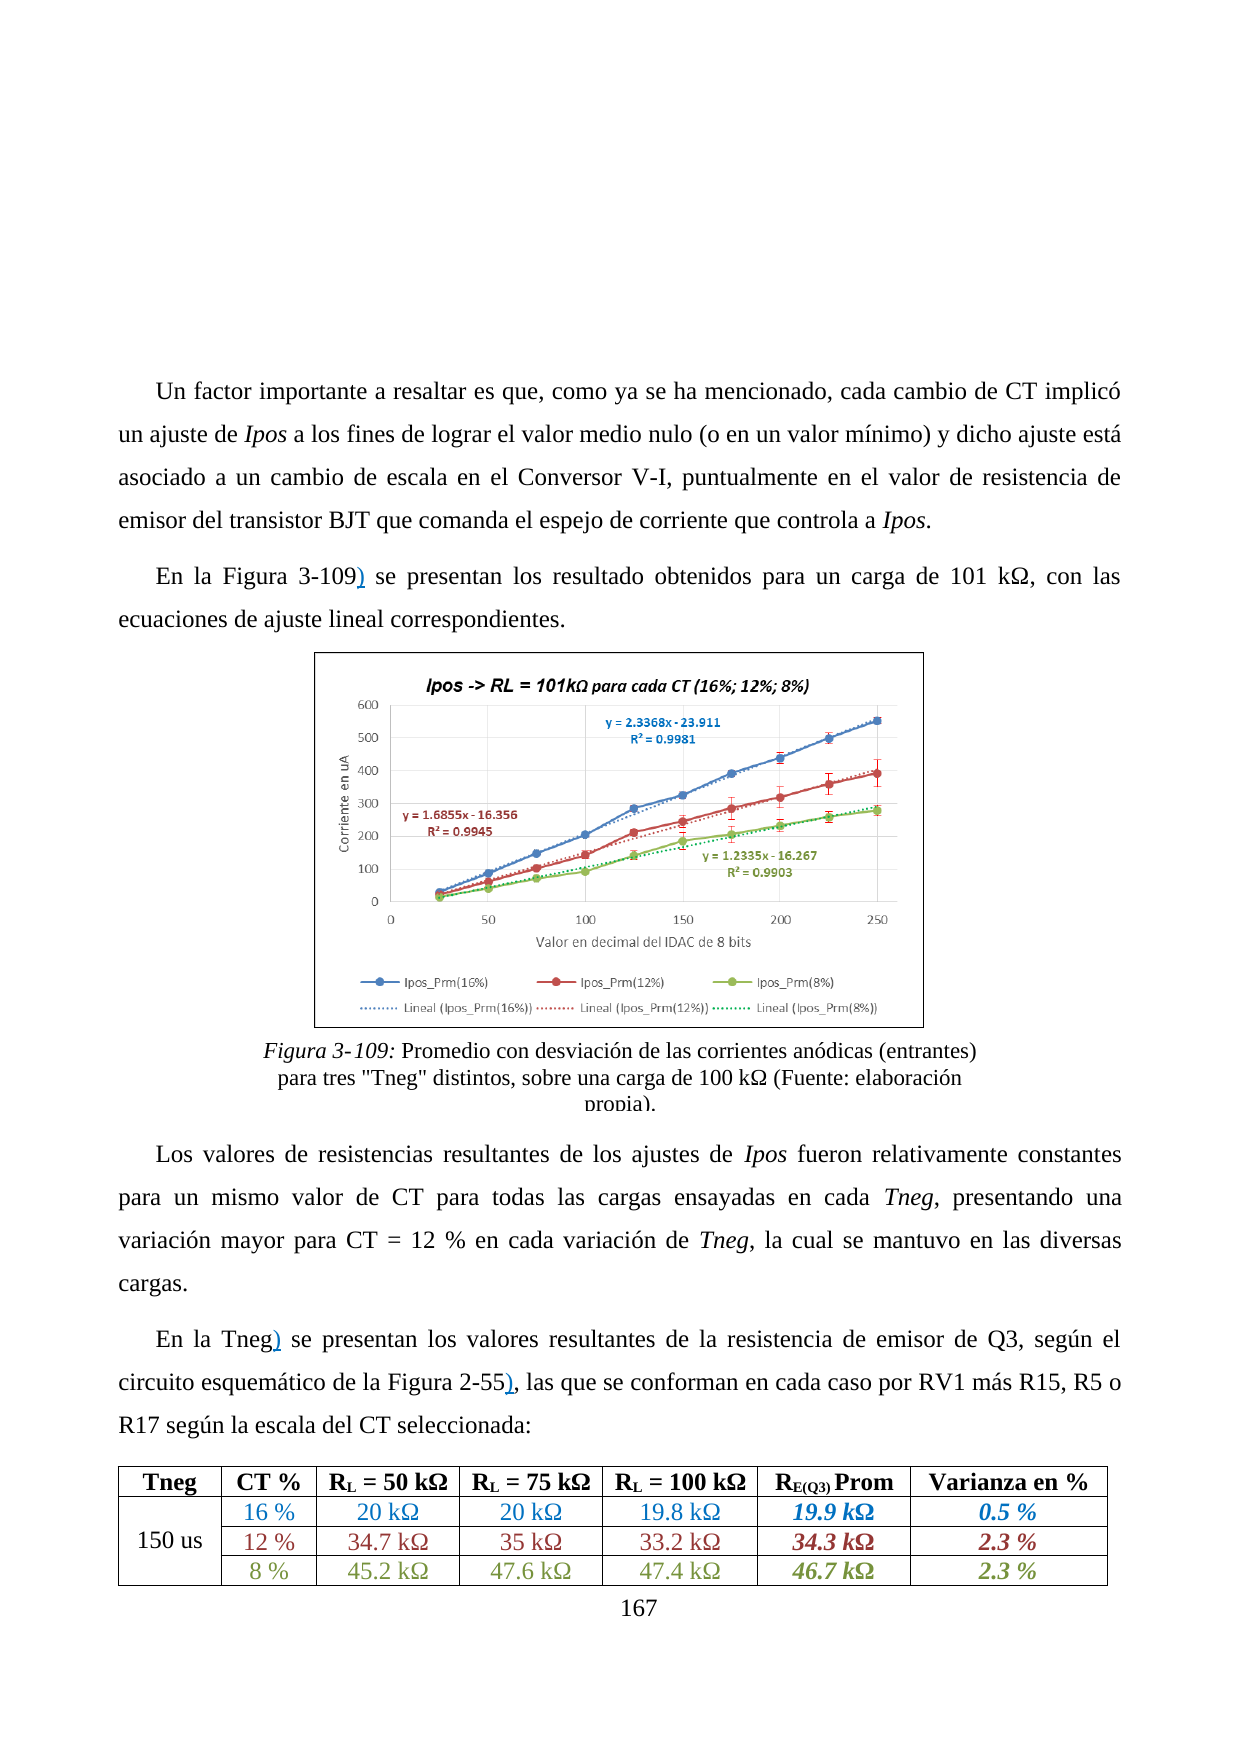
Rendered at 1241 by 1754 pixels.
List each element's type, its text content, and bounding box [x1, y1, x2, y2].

picture [315, 653, 923, 1027]
table_cell 19.9 kΩ [758, 1497, 910, 1526]
table_cell 46.7 kΩ [758, 1556, 910, 1585]
table_cell 150 us [119, 1497, 221, 1585]
table_cell 34.7 kΩ [317, 1527, 459, 1555]
table_header Tneg [119, 1467, 221, 1496]
table_cell 12 % [222, 1527, 316, 1555]
table_cell 34.3 kΩ [758, 1527, 910, 1555]
table_cell 0.5 % [911, 1497, 1107, 1526]
table_header Varianza en % [911, 1467, 1107, 1496]
table_cell 47.6 kΩ [460, 1556, 602, 1585]
text Un factor importante a resaltar es que, como ya se ha mencionado, cada cambio de CT implicó un ajuste de Ipos a los fines de lograr el valor medio nulo (o en un valor mínimo) y dicho ajuste está asociado a un cambio de escala en el Conversor V-I, puntualmente en el valor de resistencia de emisor del transistor BJT que comanda el espejo de corriente que controla a Ipos. [118, 376, 1122, 534]
table_cell 16 % [222, 1497, 316, 1526]
table_cell 45.2 kΩ [317, 1556, 459, 1585]
table_cell 8 % [222, 1556, 316, 1585]
table_header RL = 100 kΩ [603, 1467, 757, 1496]
table_header CT % [222, 1467, 316, 1496]
table_cell 19.8 kΩ [603, 1497, 757, 1526]
table_cell 20 kΩ [317, 1497, 459, 1526]
table_cell 33.2 kΩ [603, 1527, 757, 1555]
table_cell 2.3 % [911, 1527, 1107, 1555]
table_cell 2.3 % [911, 1556, 1107, 1585]
table_header RL = 50 kΩ [317, 1467, 459, 1496]
text Los valores de resistencias resultantes de los ajustes de Ipos fueron relativamente constantes para un mismo valor de CT para todas las cargas ensayadas en cada Tneg, presentando una variación mayor para CT = 12 % en cada variación de Tneg, la cual se mantuvo en las diversas cargas. [118, 1139, 1122, 1297]
table_cell 20 kΩ [460, 1497, 602, 1526]
table_cell 47.4 kΩ [603, 1556, 757, 1585]
table_header RE(Q3) Prom [758, 1467, 910, 1496]
table_header RL = 75 kΩ [460, 1467, 602, 1496]
table_cell 35 kΩ [460, 1527, 602, 1555]
